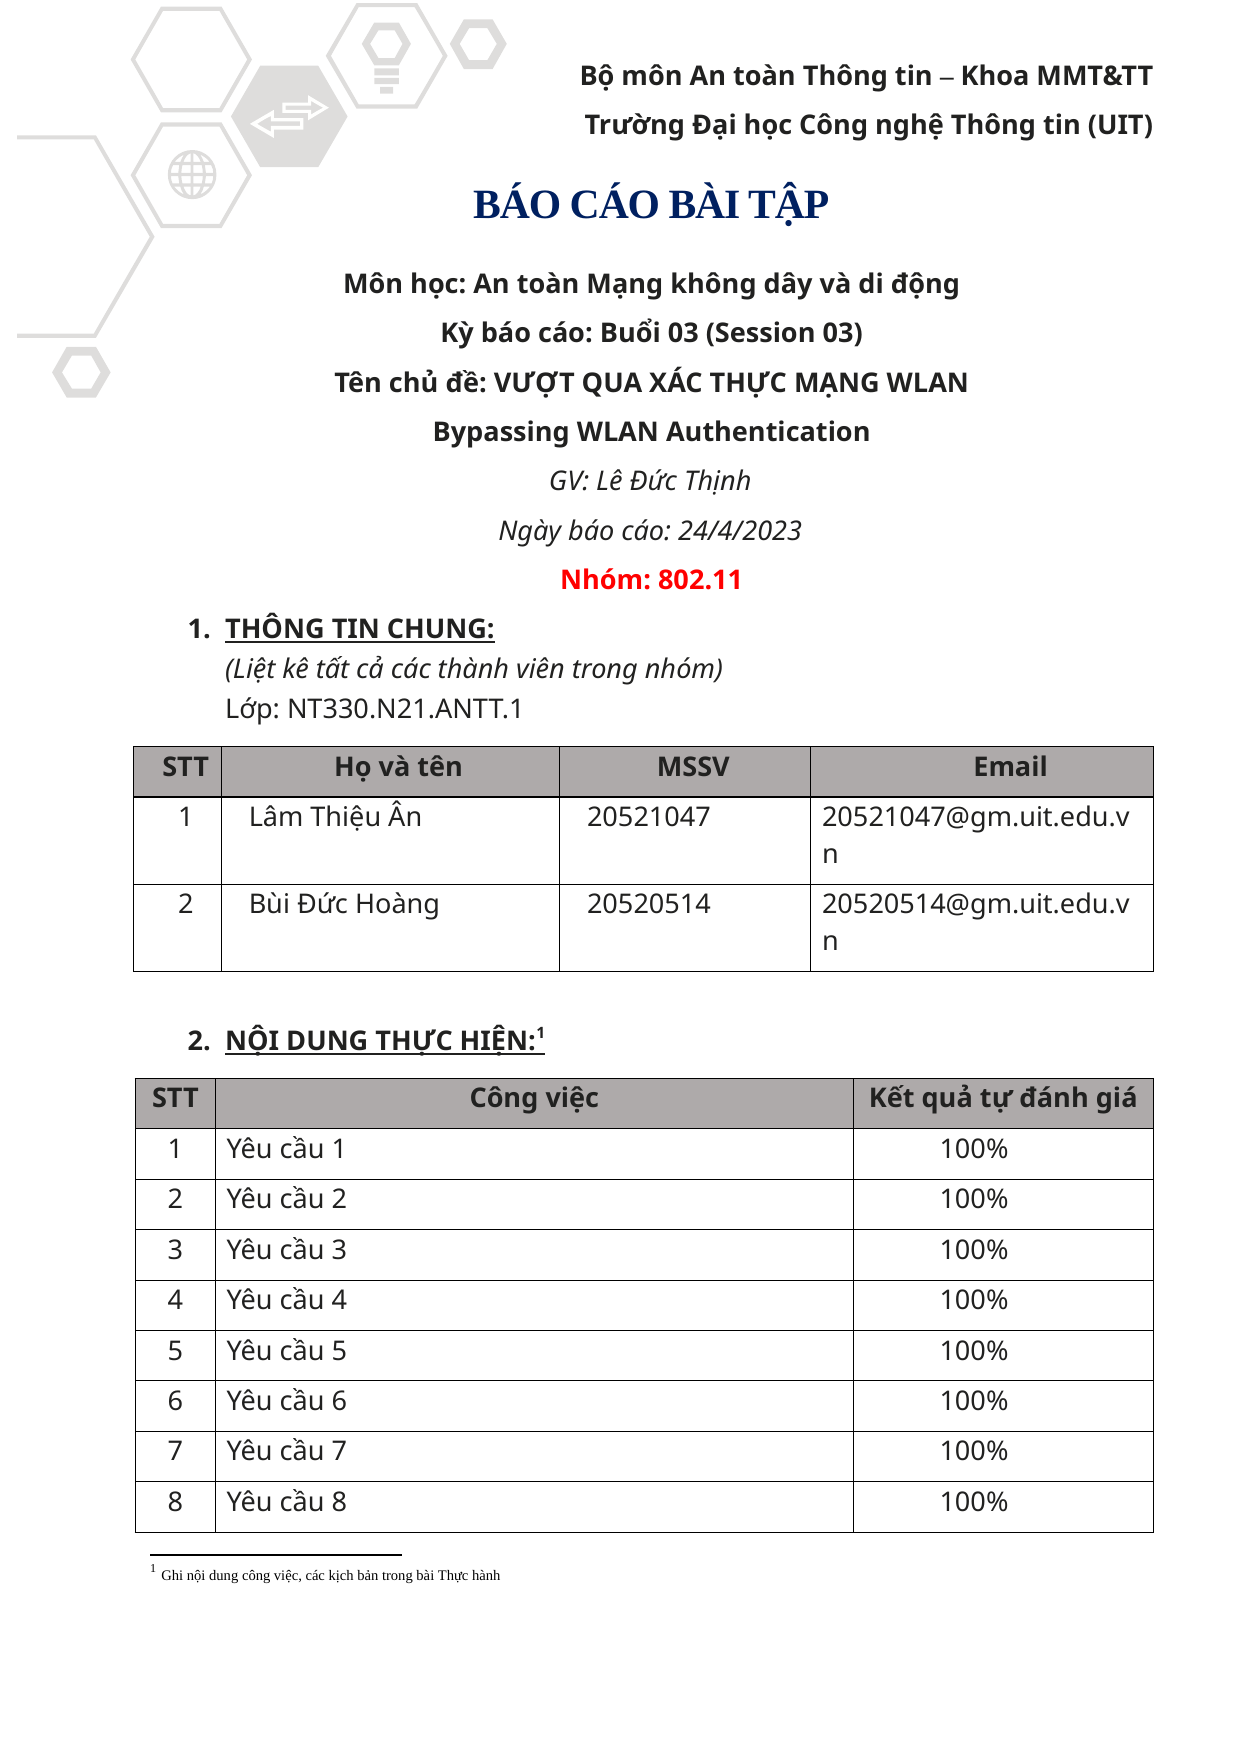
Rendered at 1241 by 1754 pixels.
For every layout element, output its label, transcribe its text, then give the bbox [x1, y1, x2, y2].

table_header Kết quả tự đánh giá [854, 1079, 1153, 1128]
table_cell Yêu cầu 7 [216, 1432, 853, 1481]
title BÁO CÁO BÀI TẬP [150, 180, 1153, 228]
text Kỳ báo cáo: Buổi 03 (Session 03) [150, 314, 1153, 351]
table_cell Lâm Thiệu Ân [222, 798, 559, 884]
table_cell Bùi Đức Hoàng [222, 885, 559, 971]
table_header STT [136, 1079, 215, 1128]
list NỘI DUNG THỰC HIỆN: [187, 1021, 1153, 1058]
table_cell 20520514 [560, 885, 810, 971]
table_cell 20520514@gm.uit.edu.vn [811, 885, 1153, 971]
table_cell 2 [134, 885, 221, 971]
table_cell 100% [854, 1230, 1153, 1279]
text Bypassing WLAN Authentication [150, 412, 1153, 449]
table_cell 100% [854, 1432, 1153, 1481]
table_header STT [134, 747, 221, 796]
table_cell 8 [136, 1482, 215, 1532]
table_cell Yêu cầu 2 [216, 1180, 853, 1229]
table_cell 20521047 [560, 798, 810, 884]
table_cell 1 [136, 1129, 215, 1179]
table_cell 2 [136, 1180, 215, 1229]
table_cell Yêu cầu 5 [216, 1331, 853, 1380]
table_cell 100% [854, 1180, 1153, 1229]
text Môn học: An toàn Mạng không dây và di động [150, 264, 1153, 301]
table_cell 4 [136, 1281, 215, 1330]
table_cell 1 [134, 798, 221, 884]
table_cell Yêu cầu 4 [216, 1281, 853, 1330]
table_header Họ và tên [222, 747, 559, 796]
table_cell 3 [136, 1230, 215, 1279]
table_header MSSV [560, 747, 810, 796]
table_cell Yêu cầu 8 [216, 1482, 853, 1532]
list (Liệt kê tất cả các thành viên trong nhóm) [225, 650, 1153, 687]
table_cell 100% [854, 1129, 1153, 1179]
text Nhóm: 802.11 [150, 561, 1153, 597]
list Lớp: NT330.N21.ANTT.1 [225, 689, 1153, 726]
table_cell 100% [854, 1381, 1153, 1431]
text Ngày báo cáo: 24/4/2023 [150, 511, 1153, 548]
list THÔNG TIN CHUNG: [187, 610, 1153, 647]
table_cell Yêu cầu 1 [216, 1129, 853, 1179]
text GV: Lê Đức Thịnh [150, 462, 1153, 499]
table_cell 7 [136, 1432, 215, 1481]
table_header Email [811, 747, 1153, 796]
table_cell 100% [854, 1281, 1153, 1330]
table_cell 100% [854, 1482, 1153, 1532]
text Tên chủ đề: VƯỢT QUA XÁC THỰC MẠNG WLAN [150, 363, 1153, 400]
table_cell Yêu cầu 6 [216, 1381, 853, 1431]
table_cell 6 [136, 1381, 215, 1431]
table_cell 5 [136, 1331, 215, 1380]
table_cell 20521047@gm.uit.edu.vn [811, 798, 1153, 884]
table_cell 100% [854, 1331, 1153, 1380]
table_cell Yêu cầu 3 [216, 1230, 853, 1279]
table_header Công việc [216, 1079, 853, 1128]
